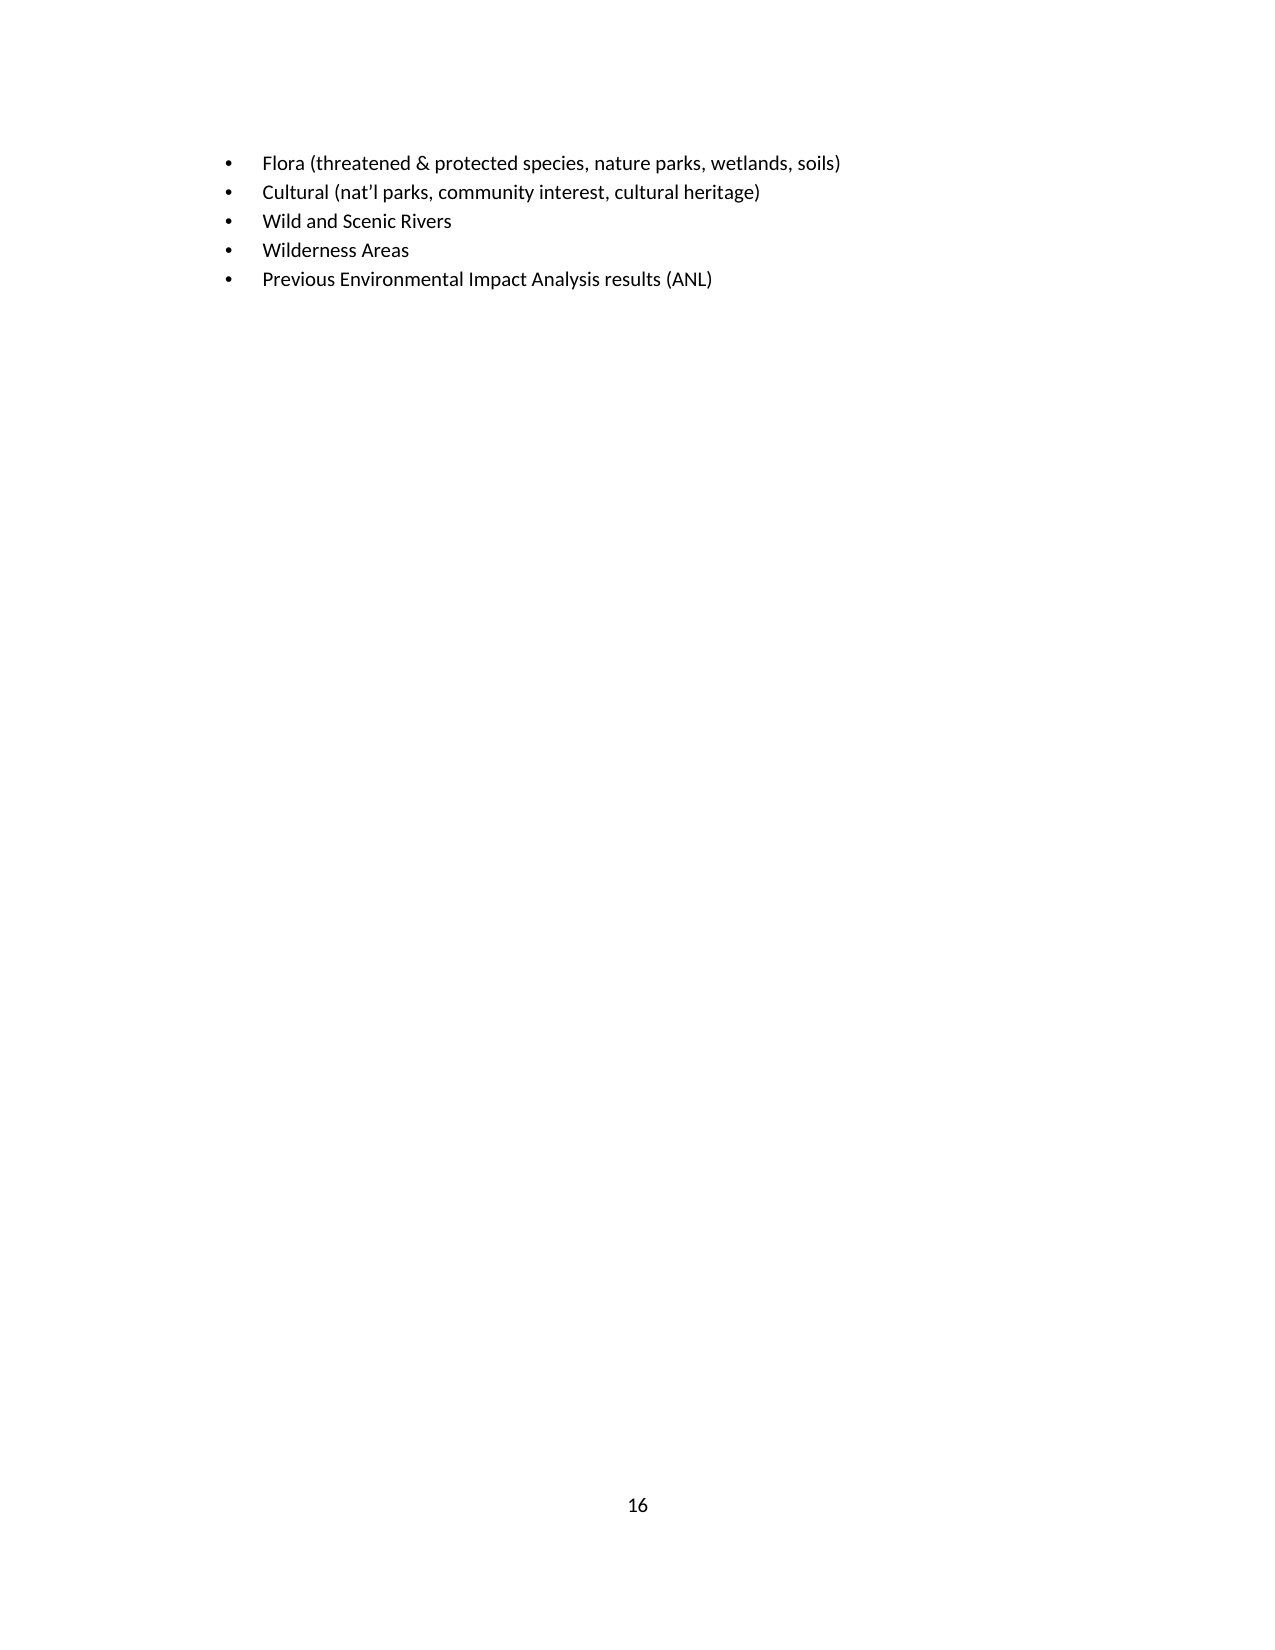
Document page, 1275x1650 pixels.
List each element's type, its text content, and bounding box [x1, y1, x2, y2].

list Previous Environmental Impact Analysis results (ANL) [225, 267, 1125, 292]
list Wild and Scenic Rivers [225, 208, 1125, 234]
list Cultural (nat’l parks, community interest, cultural heritage) [225, 179, 1125, 204]
list Wilderness Areas [225, 237, 1125, 263]
list Flora (threatened & protected species, nature parks, wetlands, soils) [225, 150, 1125, 175]
